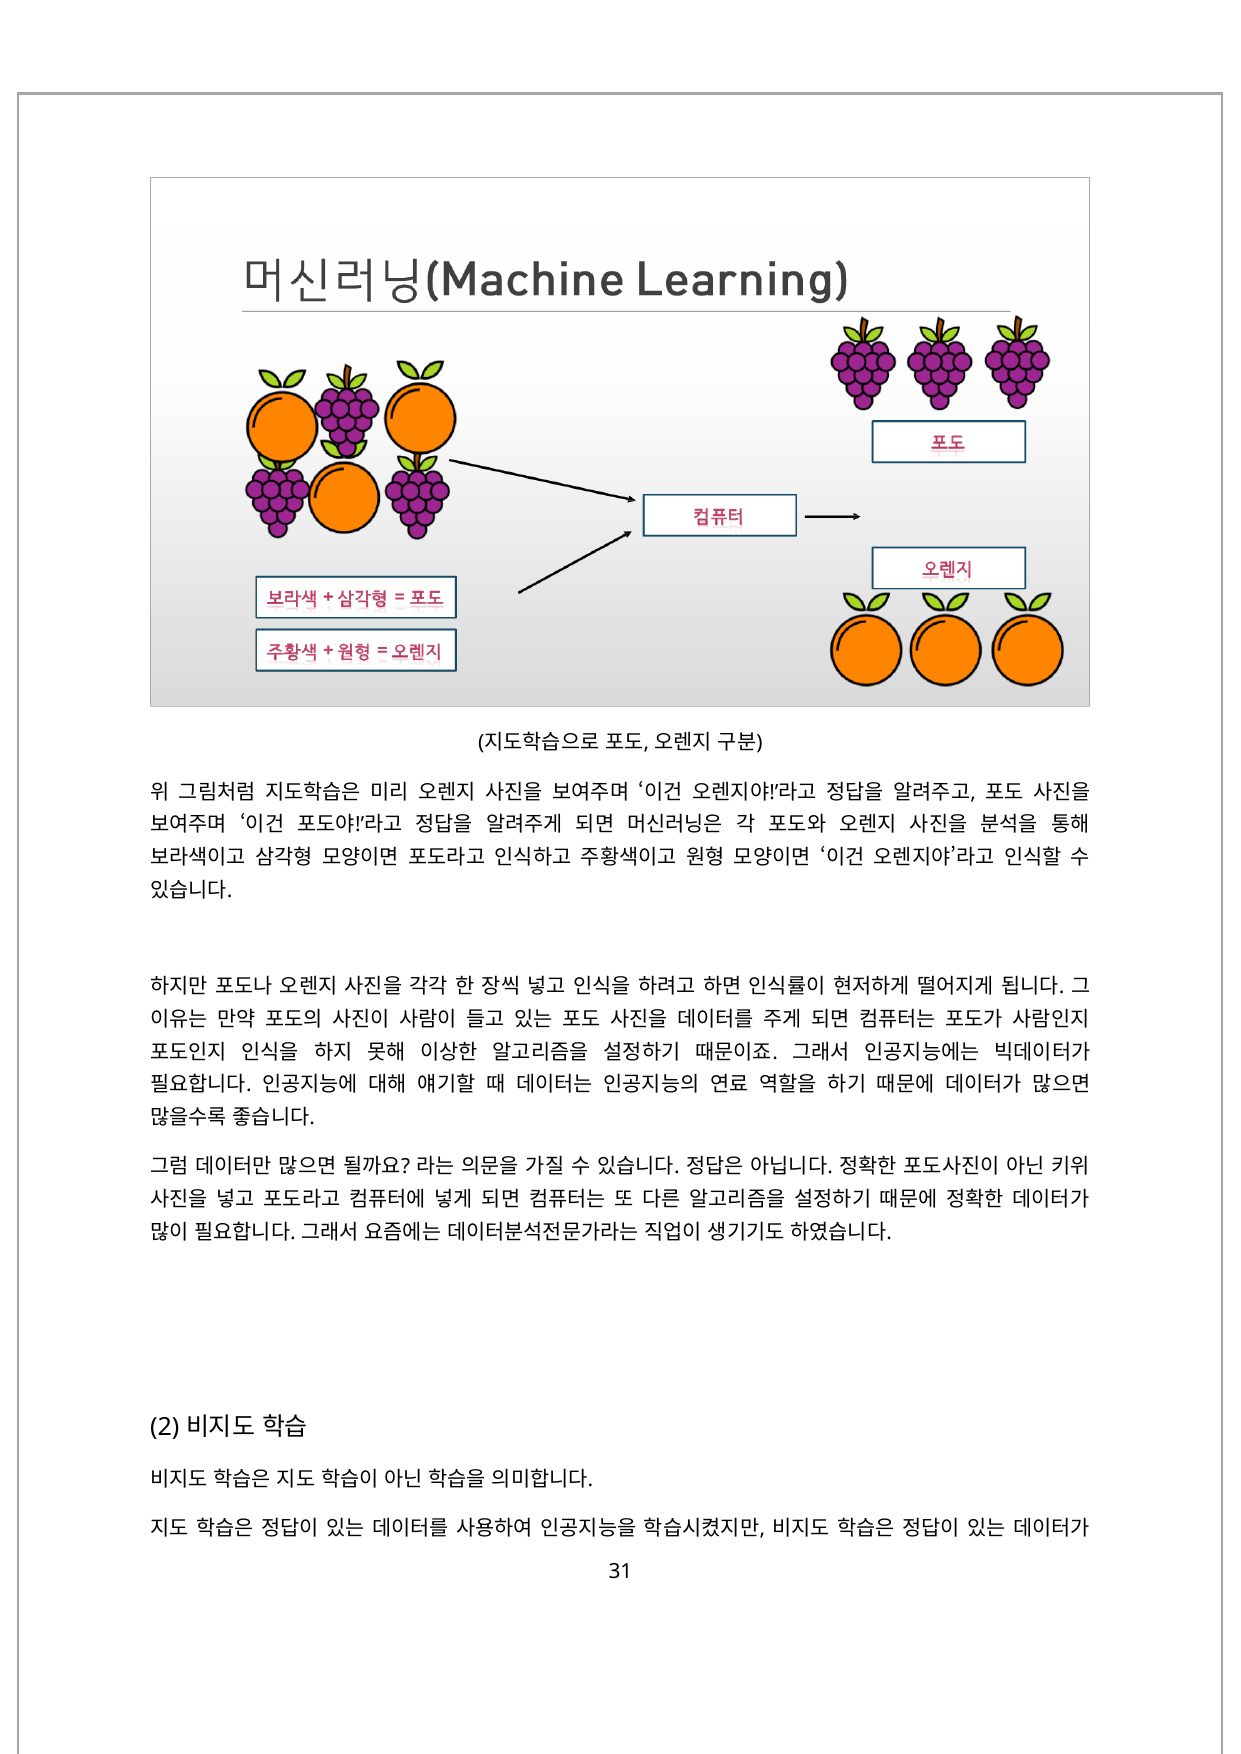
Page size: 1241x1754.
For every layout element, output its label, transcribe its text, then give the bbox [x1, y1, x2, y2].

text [150, 1511, 1090, 1542]
picture [150, 177, 1091, 707]
text 비지도 학습은 지도 학습이 아닌 학습을 의미합니다. [150, 1462, 1090, 1492]
text (2) 비지도 학습 [150, 1406, 1090, 1442]
text (지도학습으로 포도, 오렌지 구분) [150, 726, 1090, 756]
text 그럼 데이터만 많으면 될까요? 라는 의문을 가질 수 있습니다. 정답은 아닙니다. 정확한 포도사진이 아닌 키위 사진을 넣고 포도라고 컴퓨터에 넣게 되면 컴퓨터는 또 다른 알고리즘을 설정하기 때문에 정확한 데이터가 많이 필요합니다. 그래서 요즘에는 데이터분석전문가라는 직업이 생기기도 하였습니다. [150, 1150, 1090, 1245]
text 위 그림처럼 지도학습은 미리 오렌지 사진을 보여주며 ‘이건 오렌지야!’라고 정답을 알려주고, 포도 사진을 보여주며 ‘이건 포도야!’라고 정답을 알려주게 되면 머신러닝은 각 포도와 오렌지 사진을 분석을 통해 보라색이고 삼각형 모양이면 포도라고 인식하고 주황색이고 원형 모양이면 ‘이건 오렌지야’라고 인식할 수 있습니다. [150, 775, 1090, 903]
text 하지만 포도나 오렌지 사진을 각각 한 장씩 넣고 인식을 하려고 하면 인식률이 현저하게 떨어지게 됩니다. 그 이유는 만약 포도의 사진이 사람이 들고 있는 포도 사진을 데이터를 주게 되면 컴퓨터는 포도가 사람인지 포도인지 인식을 하지 못해 이상한 알고리즘을 설정하기 때문이죠. 그래서 인공지능에는 빅데이터가 필요합니다. 인공지능에 대해 얘기할 때 데이터는 인공지능의 연료 역할을 하기 때문에 데이터가 많으면 많을수록 좋습니다. [150, 969, 1090, 1131]
